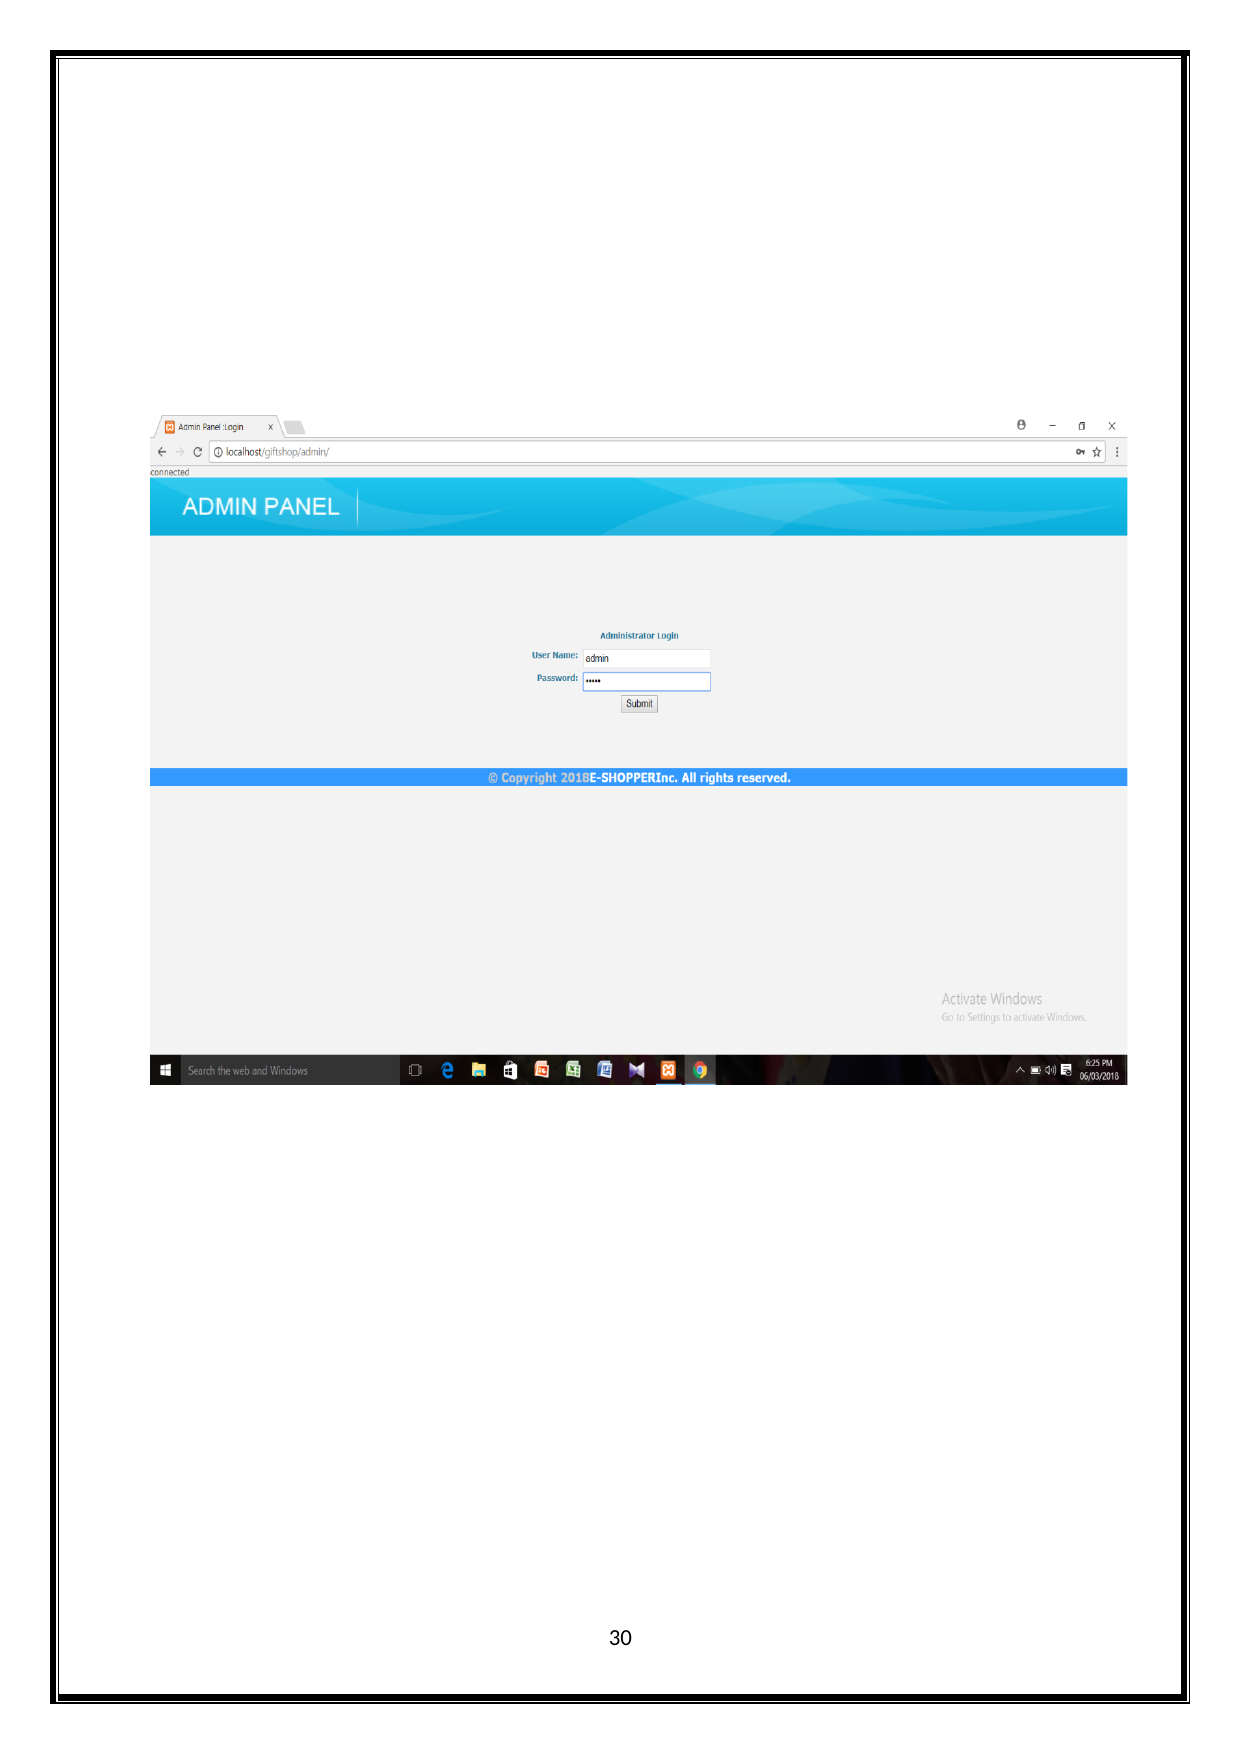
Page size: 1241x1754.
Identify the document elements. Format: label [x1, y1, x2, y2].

picture [150, 415, 1128, 1085]
